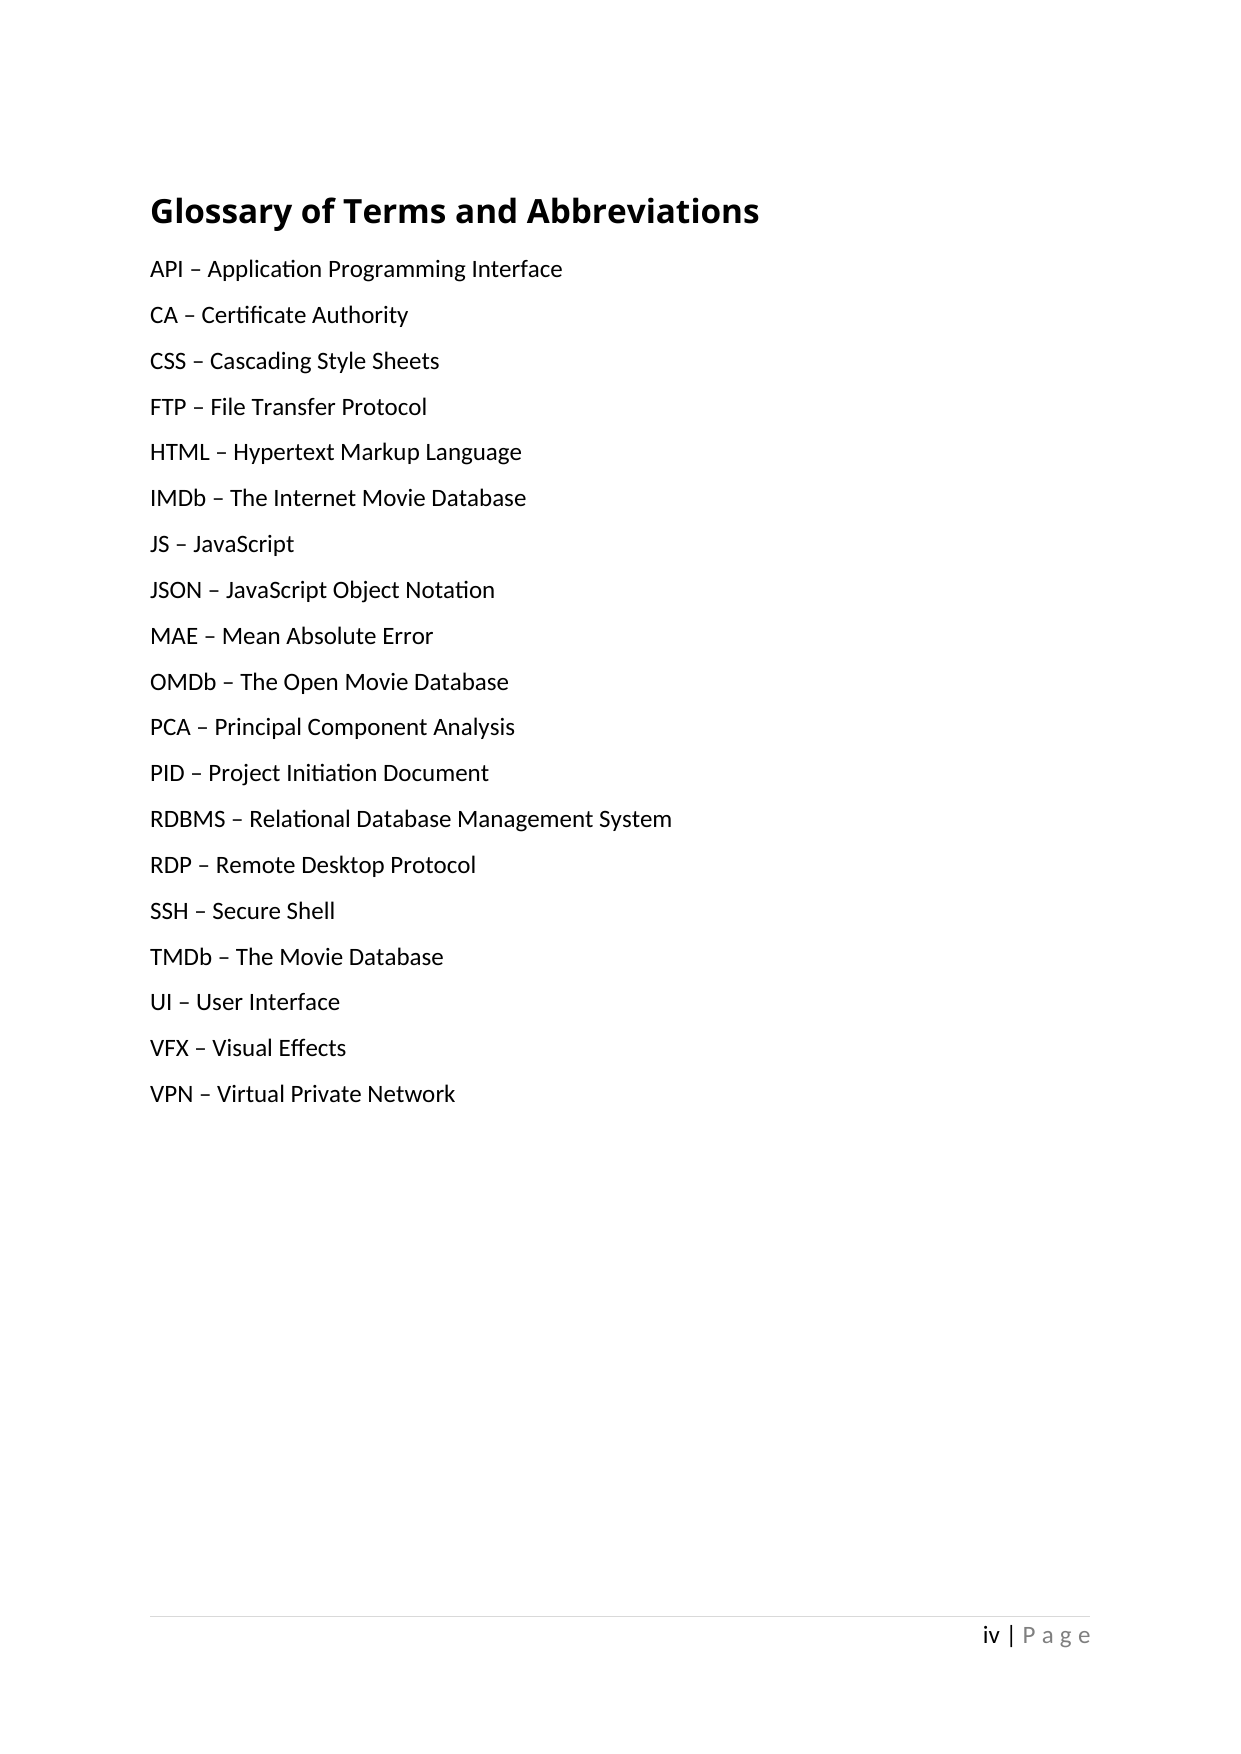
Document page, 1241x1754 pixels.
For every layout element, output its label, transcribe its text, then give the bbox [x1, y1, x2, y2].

subtitle Glossary of Terms and Abbreviations [150, 200, 1090, 229]
text FTP – File Transfer Protocol [150, 392, 1090, 421]
text CA – Certificate Authority [150, 300, 1090, 329]
text TMDb – The Movie Database [150, 942, 1090, 971]
text RDP – Remote Desktop Protocol [150, 850, 1090, 879]
text PID – Project Initiation Document [150, 758, 1090, 787]
text PCA – Principal Component Analysis [150, 712, 1090, 742]
text MAE – Mean Absolute Error [150, 621, 1090, 650]
text JS – JavaScript [150, 529, 1090, 558]
text JSON – JavaScript Object Notation [150, 575, 1090, 604]
text VPN – Virtual Private Network [150, 1079, 1090, 1108]
text IMDb – The Internet Movie Database [150, 483, 1090, 512]
text CSS – Cascading Style Sheets [150, 346, 1090, 375]
text UI – User Interface [150, 987, 1090, 1017]
text VFX – Visual Effects [150, 1033, 1090, 1062]
text OMDb – The Open Movie Database [150, 667, 1090, 696]
text RDBMS – Relational Database Management System [150, 804, 1090, 833]
text API – Application Programming Interface [150, 254, 1090, 283]
text HTML – Hypertext Markup Language [150, 437, 1090, 467]
text SSH – Secure Shell [150, 896, 1090, 925]
